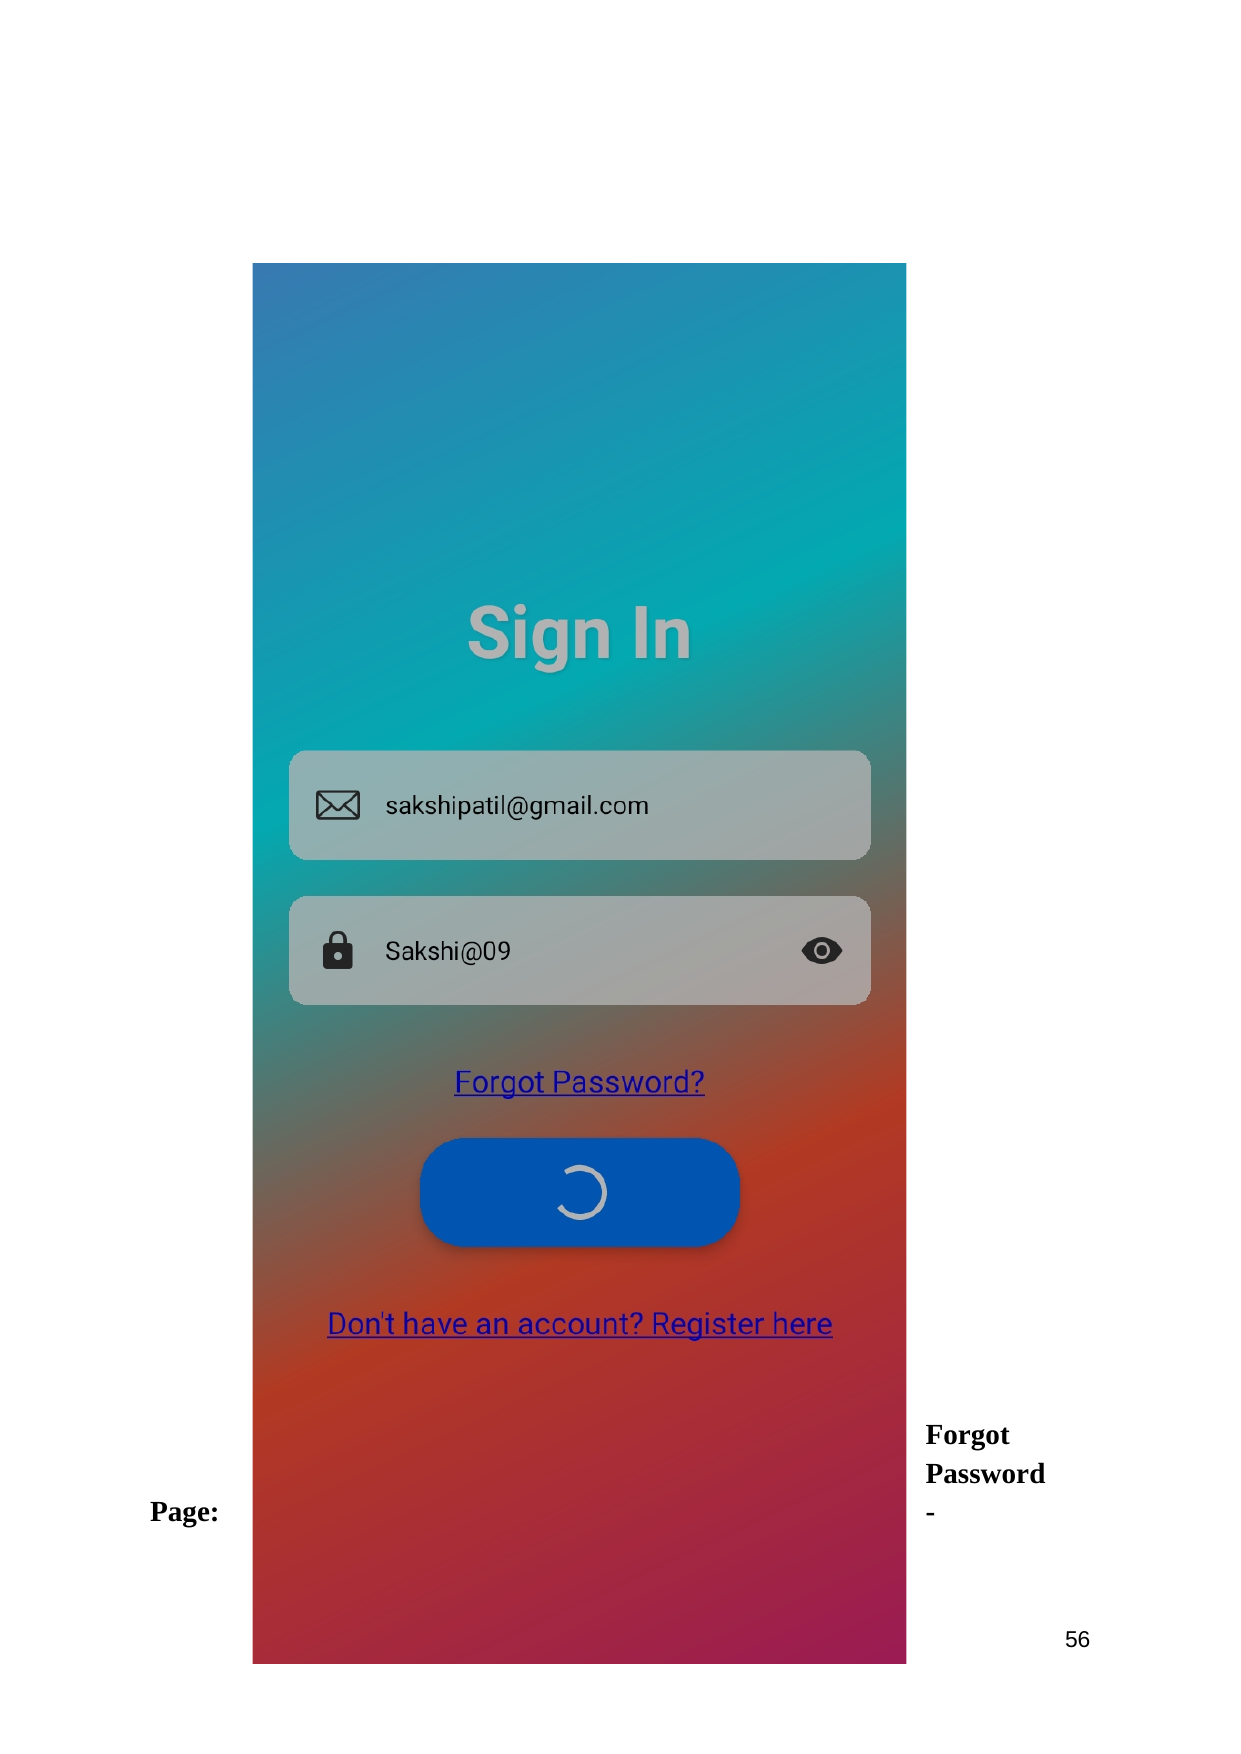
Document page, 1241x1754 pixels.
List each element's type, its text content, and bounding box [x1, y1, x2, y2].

text Forgot Password Page: - [150, 1417, 252, 1528]
text Forgot Password Page: - [907, 1417, 1090, 1528]
picture [252, 263, 907, 1664]
